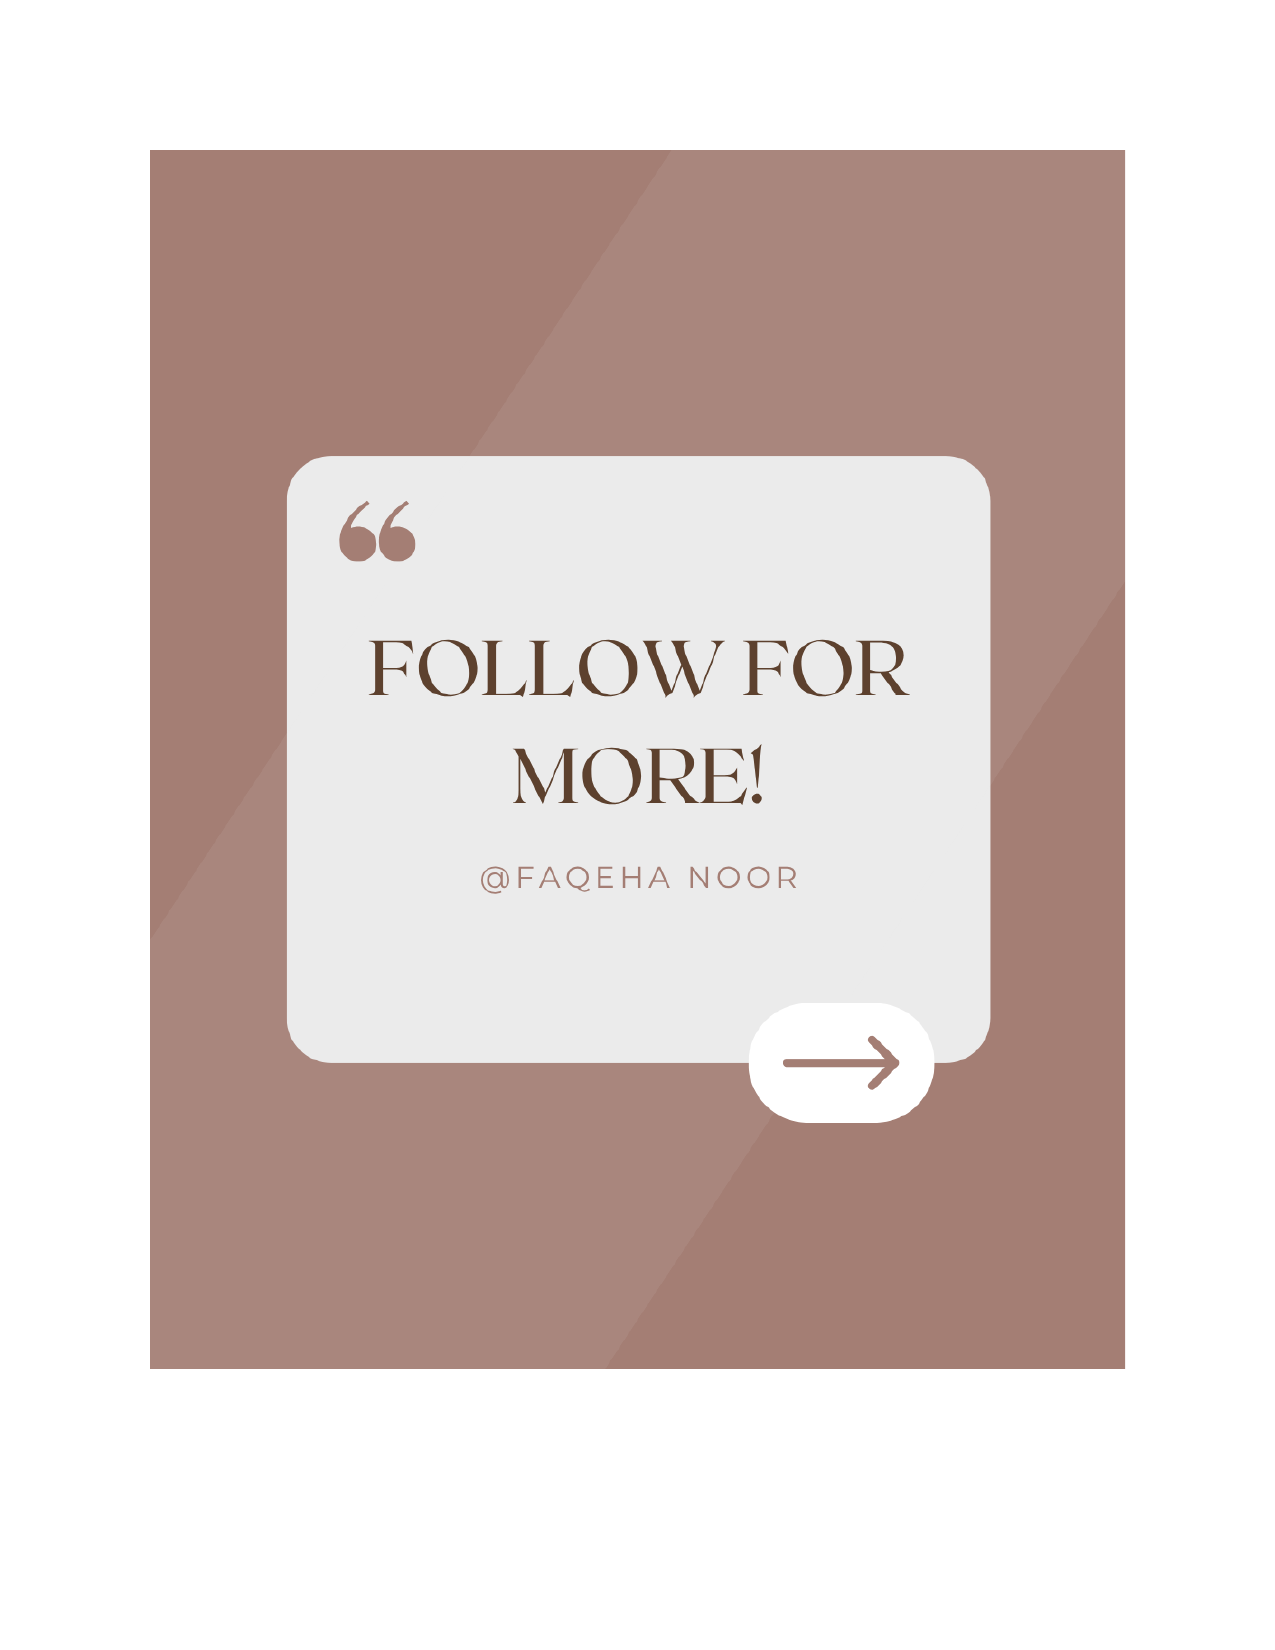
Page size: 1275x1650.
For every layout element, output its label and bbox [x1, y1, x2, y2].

picture [150, 150, 1125, 1369]
